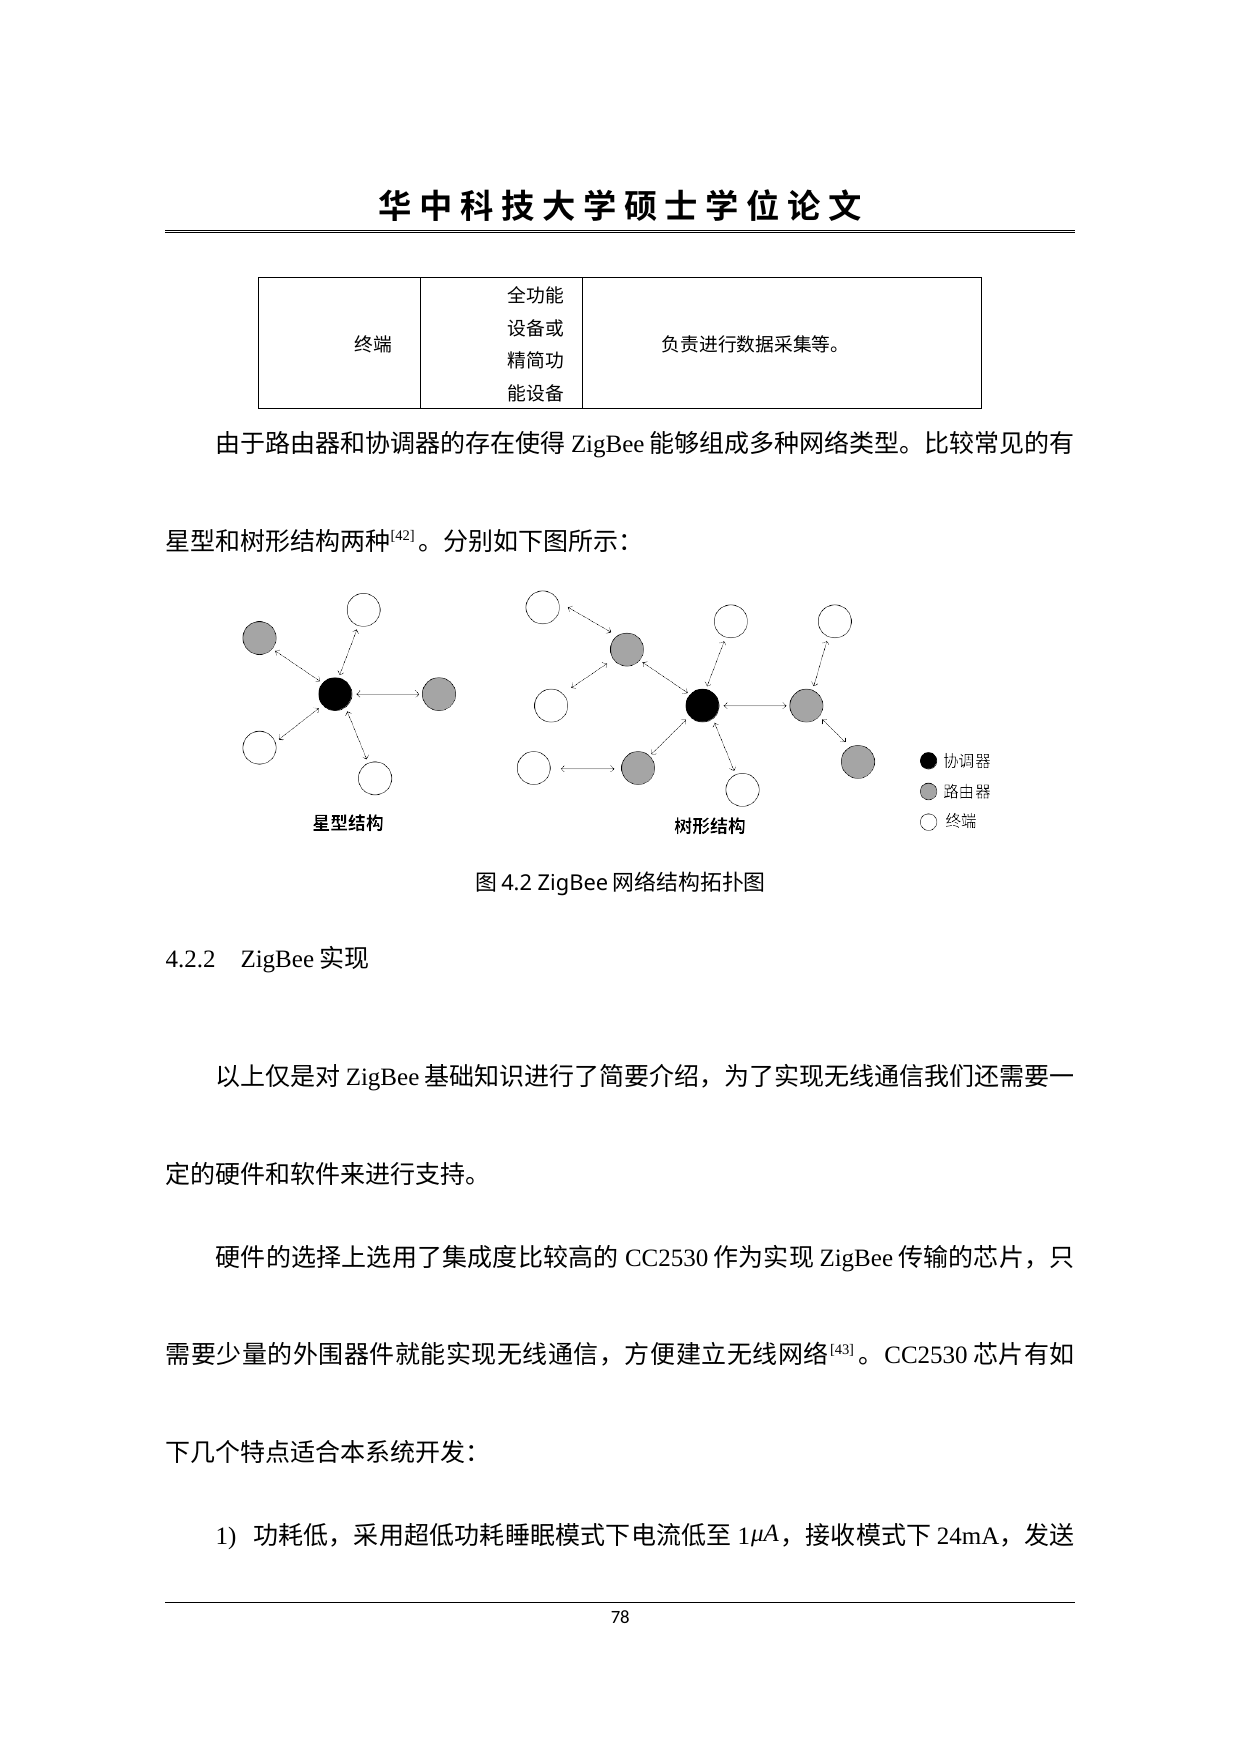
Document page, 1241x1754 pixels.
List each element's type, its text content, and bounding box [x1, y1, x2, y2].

table_cell 终端 [259, 278, 420, 408]
table_cell 全功能设备或精简功能设备 [421, 278, 582, 408]
text 由于路由器和协调器的存在使得ZigBee能够组成多种网络类型。比较常见的有星型和树形结构两种[42] 。分别如下图所示： [165, 409, 1075, 572]
table_cell 负责进行数据采集等。 [583, 278, 981, 408]
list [215, 1501, 1075, 1566]
text 硬件的选择上选用了集成度比较高的CC2530作为实现ZigBee传输的芯片，只需要少量的外围器件就能实现无线通信，方便建立无线网络[43] 。CC2530芯片有如下几个特点适合本系统开发： [165, 1223, 1075, 1483]
text 图4.2 ZigBee网络结构拓扑图 [165, 864, 1075, 897]
text 以上仅是对ZigBee基础知识进行了简要介绍，为了实现无线通信我们还需要一定的硬件和软件来进行支持。 [165, 1042, 1075, 1205]
list ZigBee实现 [165, 924, 1075, 989]
